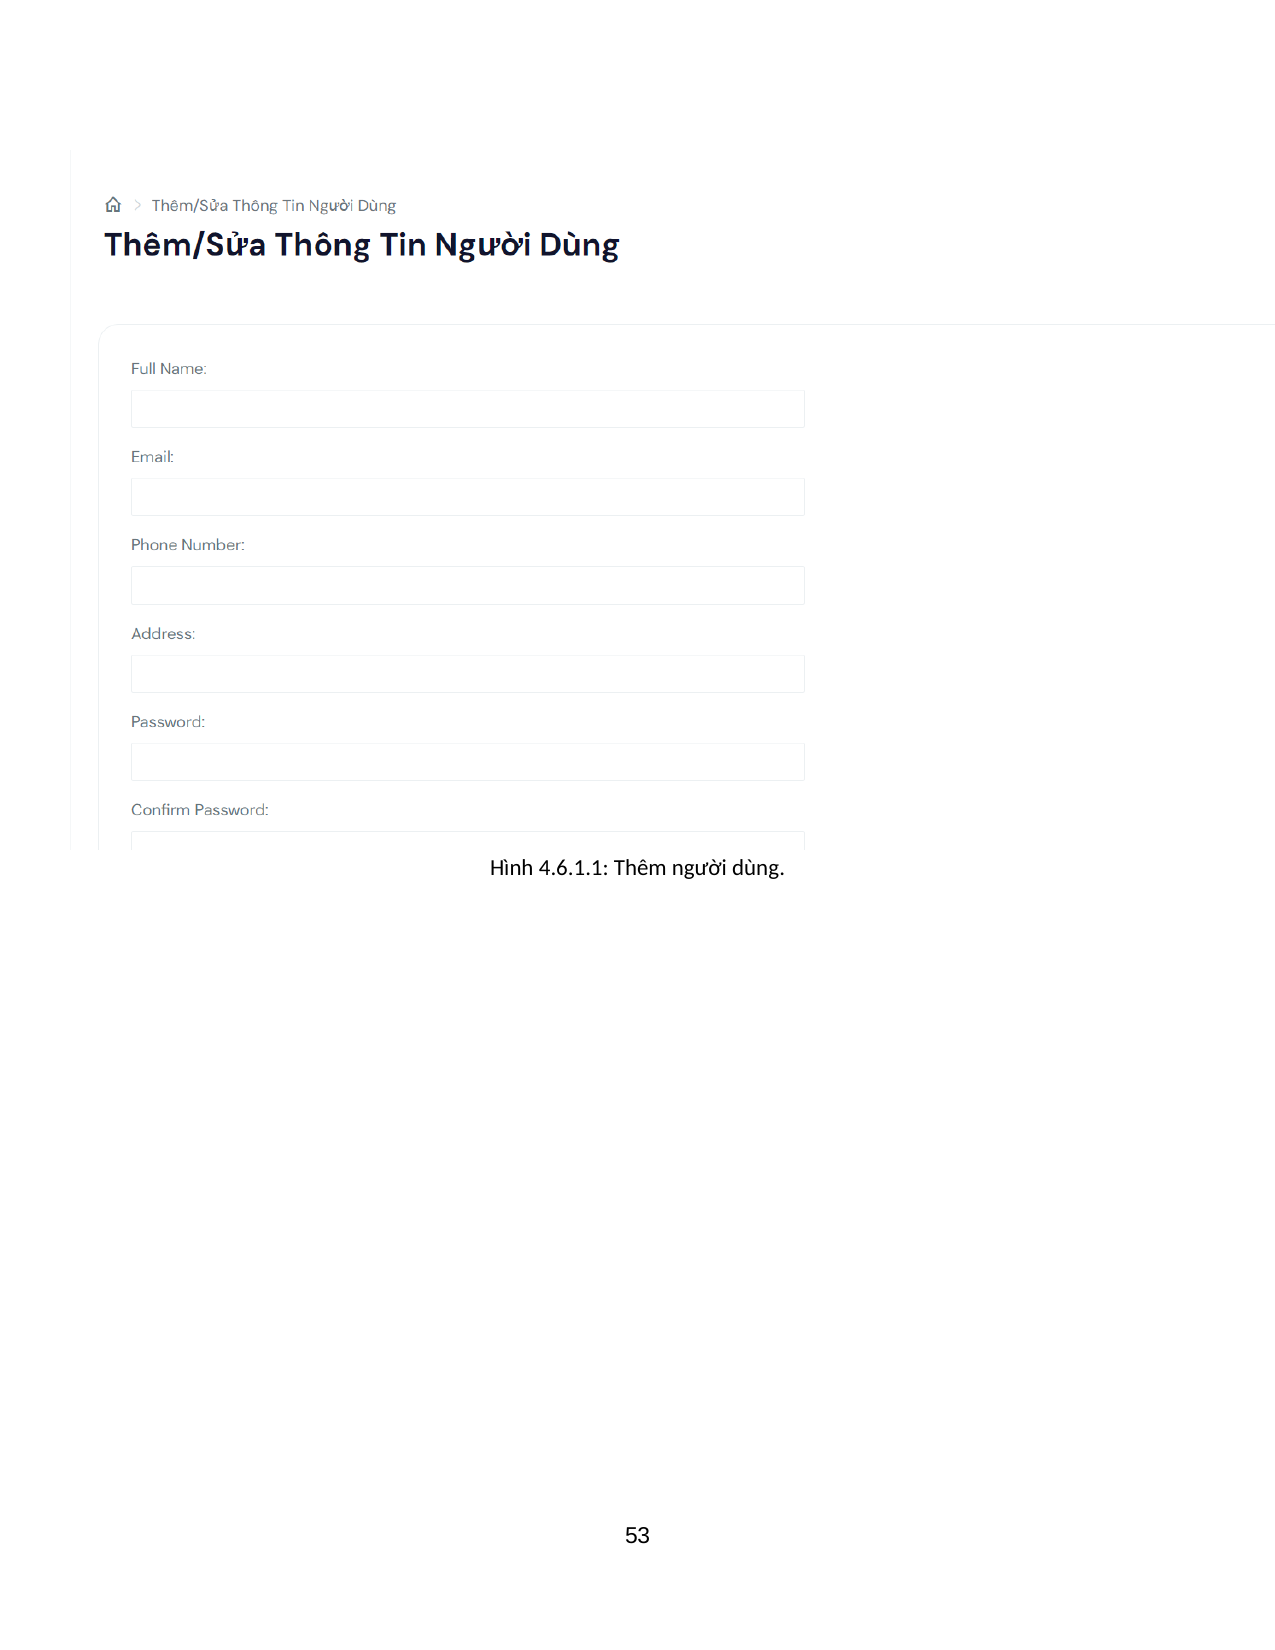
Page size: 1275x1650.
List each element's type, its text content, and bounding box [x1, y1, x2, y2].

picture [65, 150, 1275, 850]
text Hình 4.6.1.1: Thêm người dùng. [8, 853, 1267, 881]
